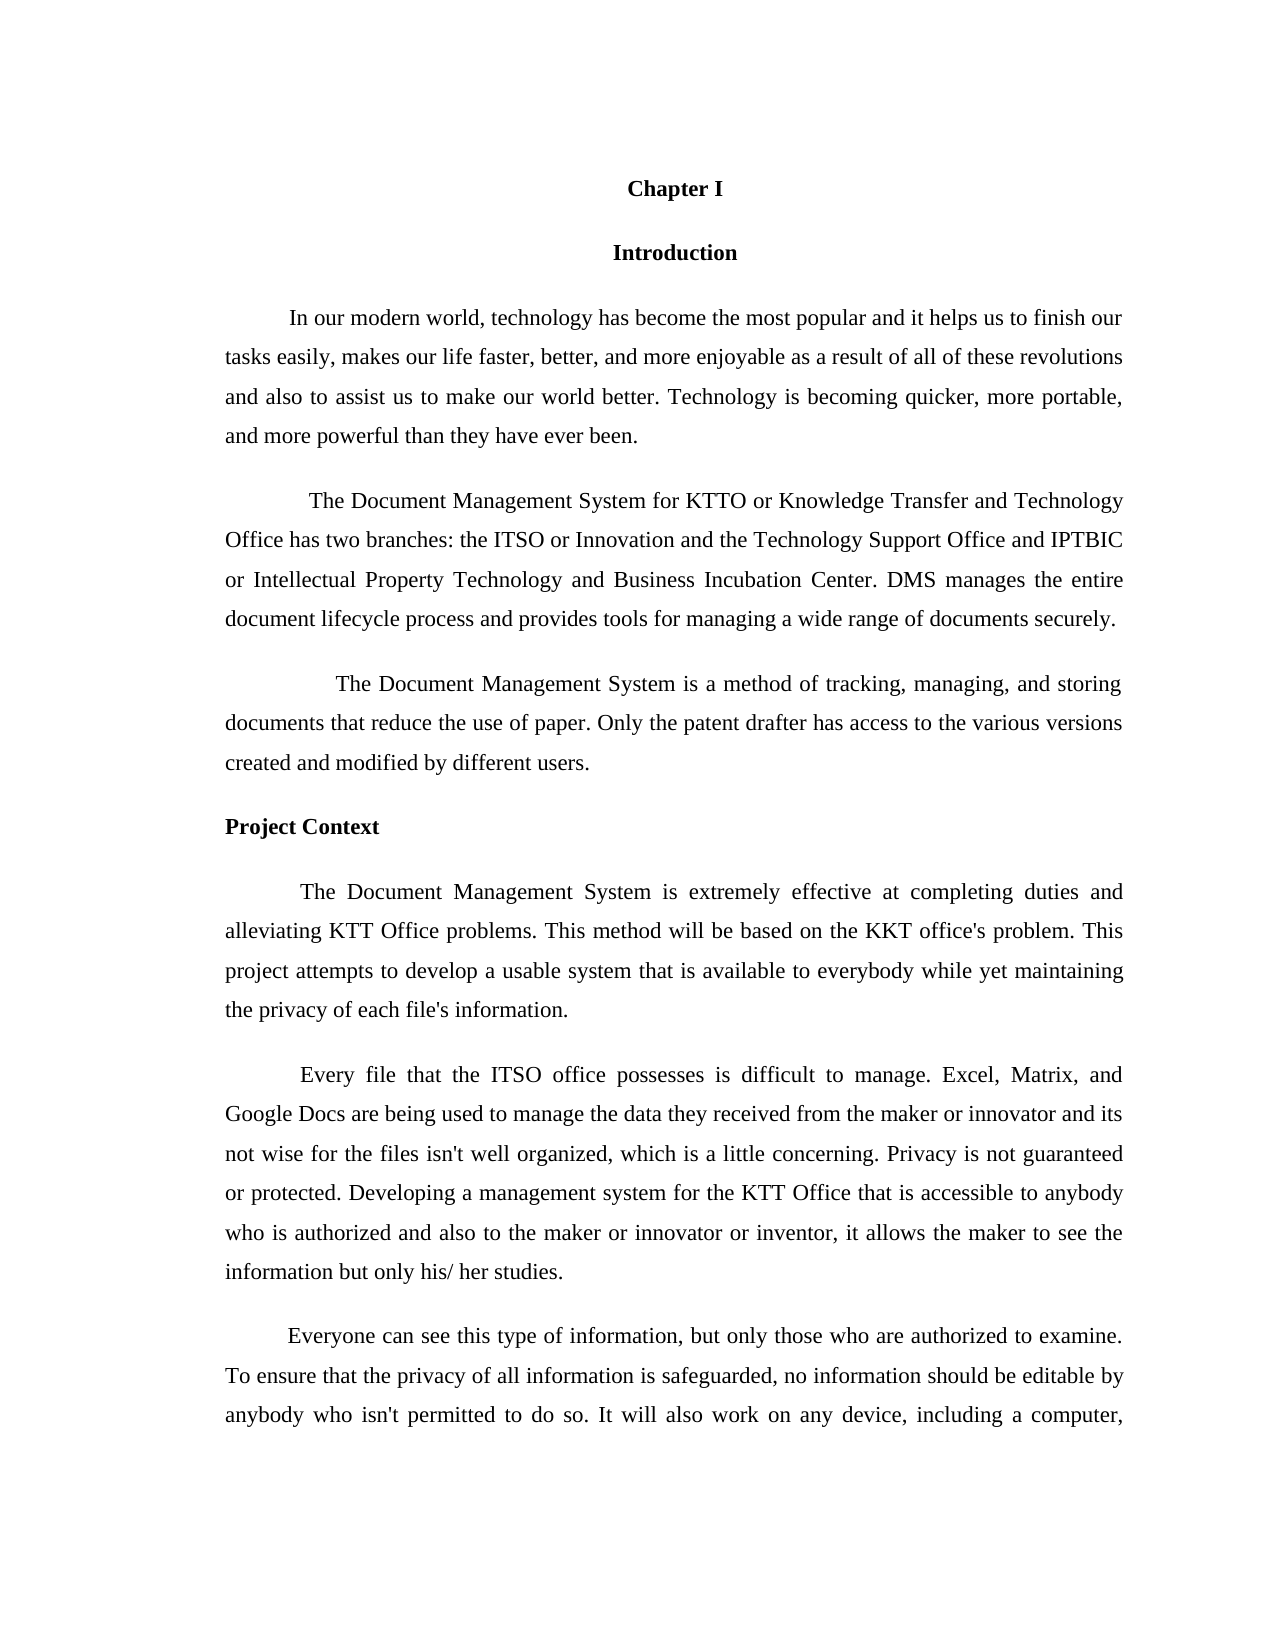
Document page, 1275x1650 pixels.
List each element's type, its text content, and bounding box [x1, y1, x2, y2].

text The Document Management System for KTTO or Knowledge Transfer and Technology Office has two branches: the ITSO or Innovation and the Technology Support Office and IPTBIC or Intellectual Property Technology and Business Incubation Center. DMS manages the entire document lifecycle process and provides tools for managing a wide range of documents securely. [225, 487, 1125, 632]
text Project Context [225, 813, 1125, 839]
text In our modern world, technology has become the most popular and it helps us to finish our tasks easily, makes our life faster, better, and more enjoyable as a result of all of these revolutions and also to assist us to make our world better. Technology is becoming quicker, more portable, and more powerful than they have ever been. [225, 304, 1125, 449]
text The Document Management System is extremely effective at completing duties and alleviating KTT Office problems. This method will be based on the KKT office's problem. This project attempts to develop a usable system that is available to everybody while yet maintaining the privacy of each file's information. [225, 878, 1125, 1022]
text Every file that the ITSO office possesses is difficult to manage. Excel, Matrix, and Google Docs are being used to manage the data they received from the maker or innovator and its not wise for the files isn't well organized, which is a little concerning. Privacy is not guaranteed or protected. Developing a management system for the KTT Office that is accessible to anybody who is authorized and also to the maker or innovator or inventor, it allows the maker to see the information but only his/ her studies. [225, 1061, 1125, 1284]
text Chapter I [225, 175, 1125, 201]
text The Document Management System is a method of tracking, managing, and storing documents that reduce the use of paper. Only the patent drafter has access to the various versions created and modified by different users. [225, 670, 1125, 775]
text Introduction [225, 239, 1125, 266]
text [225, 1322, 1125, 1428]
